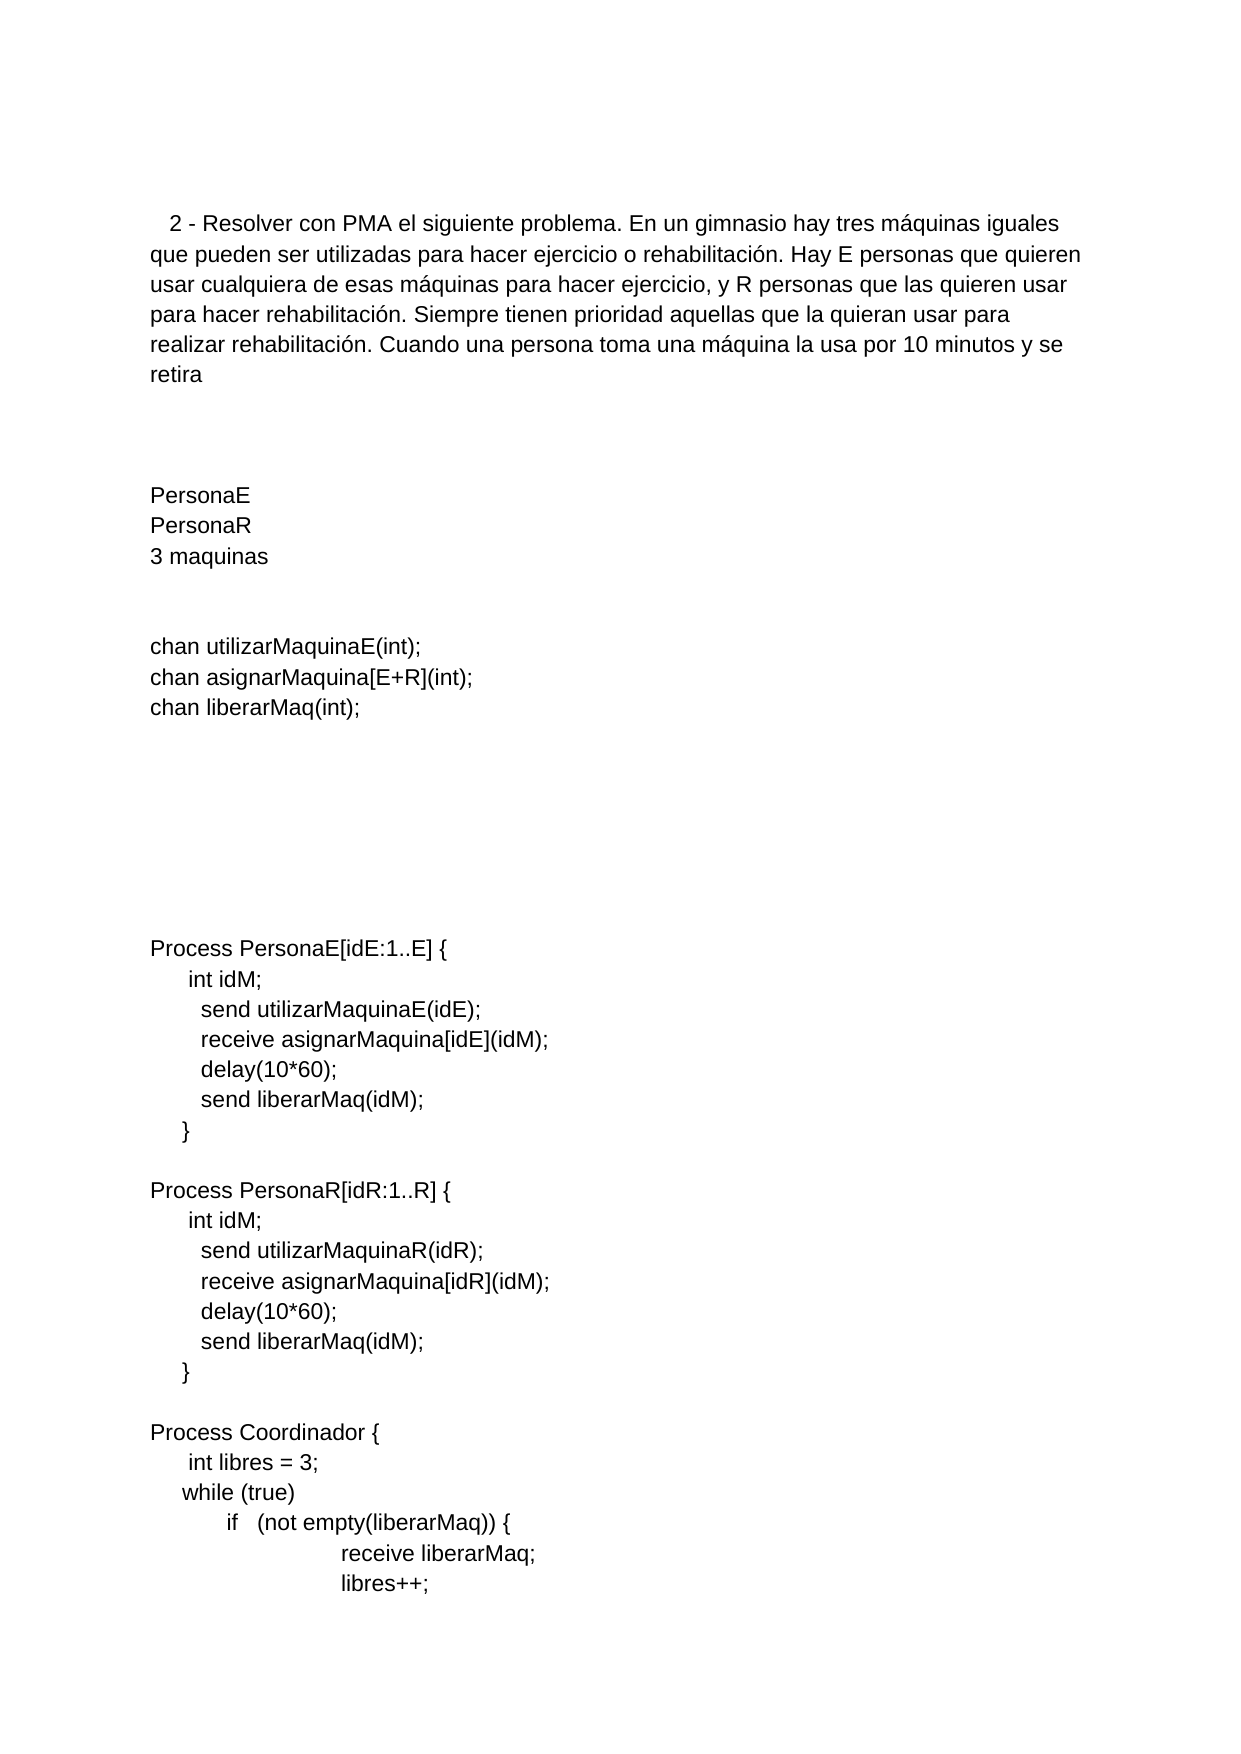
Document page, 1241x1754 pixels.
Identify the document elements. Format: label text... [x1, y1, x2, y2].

text receive asignarMaquina[idE](idM); [150, 1026, 1090, 1052]
text int libres = 3; [150, 1449, 1090, 1475]
text Process Coordinador { [150, 1419, 1090, 1445]
text delay(10*60); [150, 1298, 1090, 1324]
text 2 - Resolver con PMA el siguiente problema. En un gimnasio hay tres máquinas iguales que pueden ser utilizadas para hacer ejercicio o rehabilitación. Hay E personas que quieren usar cualquiera de esas máquinas para hacer ejercicio, y R personas que las quieren usar para hacer rehabilitación. Siempre tienen prioridad aquellas que la quieran usar para realizar rehabilitación. Cuando una persona toma una máquina la usa por 10 minutos y se retira [150, 210, 1090, 388]
text delay(10*60); [150, 1056, 1090, 1083]
text chan utilizarMaquinaE(int); [150, 633, 1090, 660]
text send utilizarMaquinaR(idR); [150, 1237, 1090, 1264]
text chan liberarMaq(int); [150, 694, 1090, 720]
text while (true) [150, 1479, 1090, 1506]
text receive asignarMaquina[idR](idM); [150, 1268, 1090, 1294]
text PersonaE [150, 482, 1090, 509]
text send liberarMaq(idM); [150, 1328, 1090, 1354]
text } [150, 1117, 1090, 1143]
text if (not empty(liberarMaq)) { [150, 1509, 1090, 1536]
text chan asignarMaquina[E+R](int); [150, 663, 1090, 690]
text } [150, 1358, 1090, 1385]
text Process PersonaE[idE:1..E] { [150, 935, 1090, 962]
text Process PersonaR[idR:1..R] { [150, 1177, 1090, 1203]
text int idM; [150, 966, 1090, 992]
text receive liberarMaq; [150, 1539, 1090, 1566]
text PersonaR [150, 512, 1090, 539]
text libres++; [150, 1570, 1090, 1596]
text int idM; [150, 1207, 1090, 1234]
text send utilizarMaquinaE(idE); [150, 996, 1090, 1022]
text 3 maquinas [150, 543, 1090, 569]
text send liberarMaq(idM); [150, 1086, 1090, 1113]
